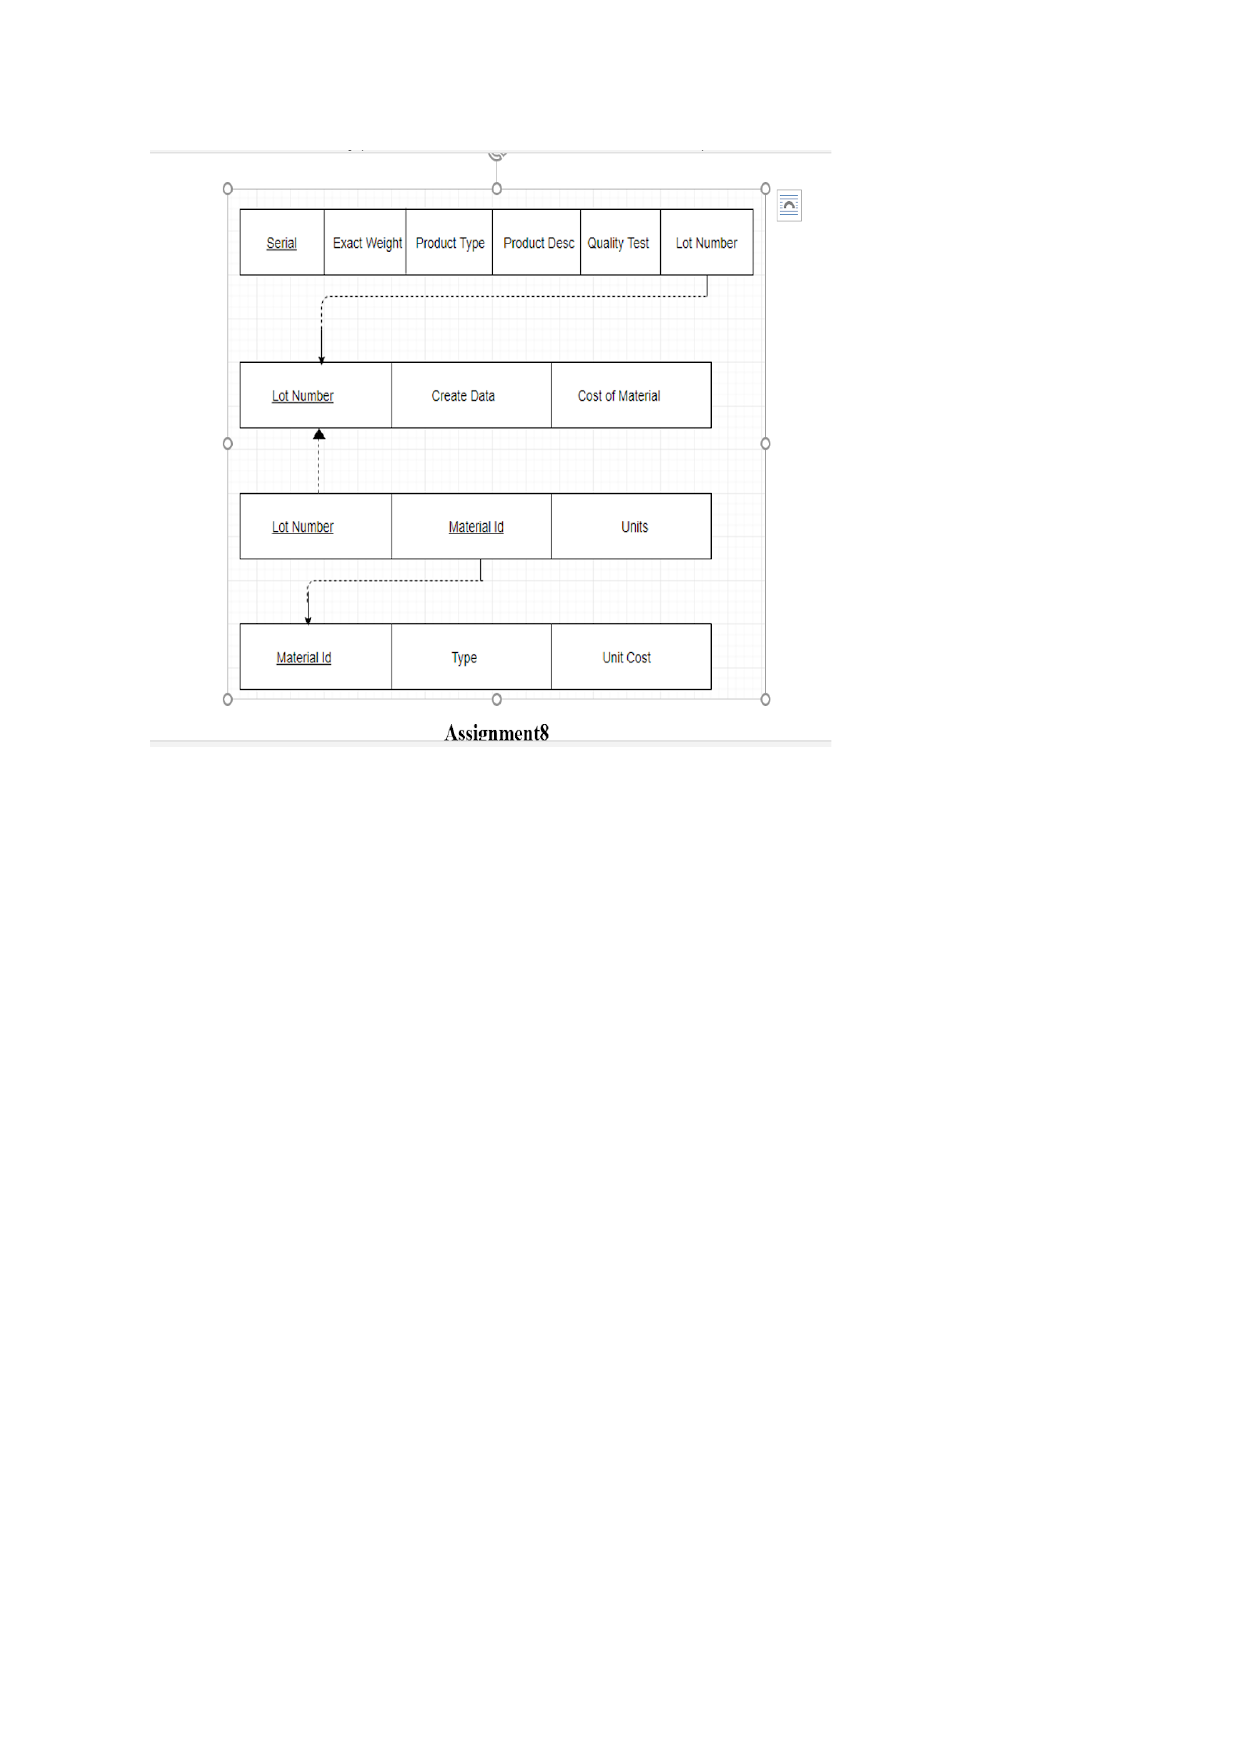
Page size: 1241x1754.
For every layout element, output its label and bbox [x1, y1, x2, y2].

picture [150, 150, 832, 747]
